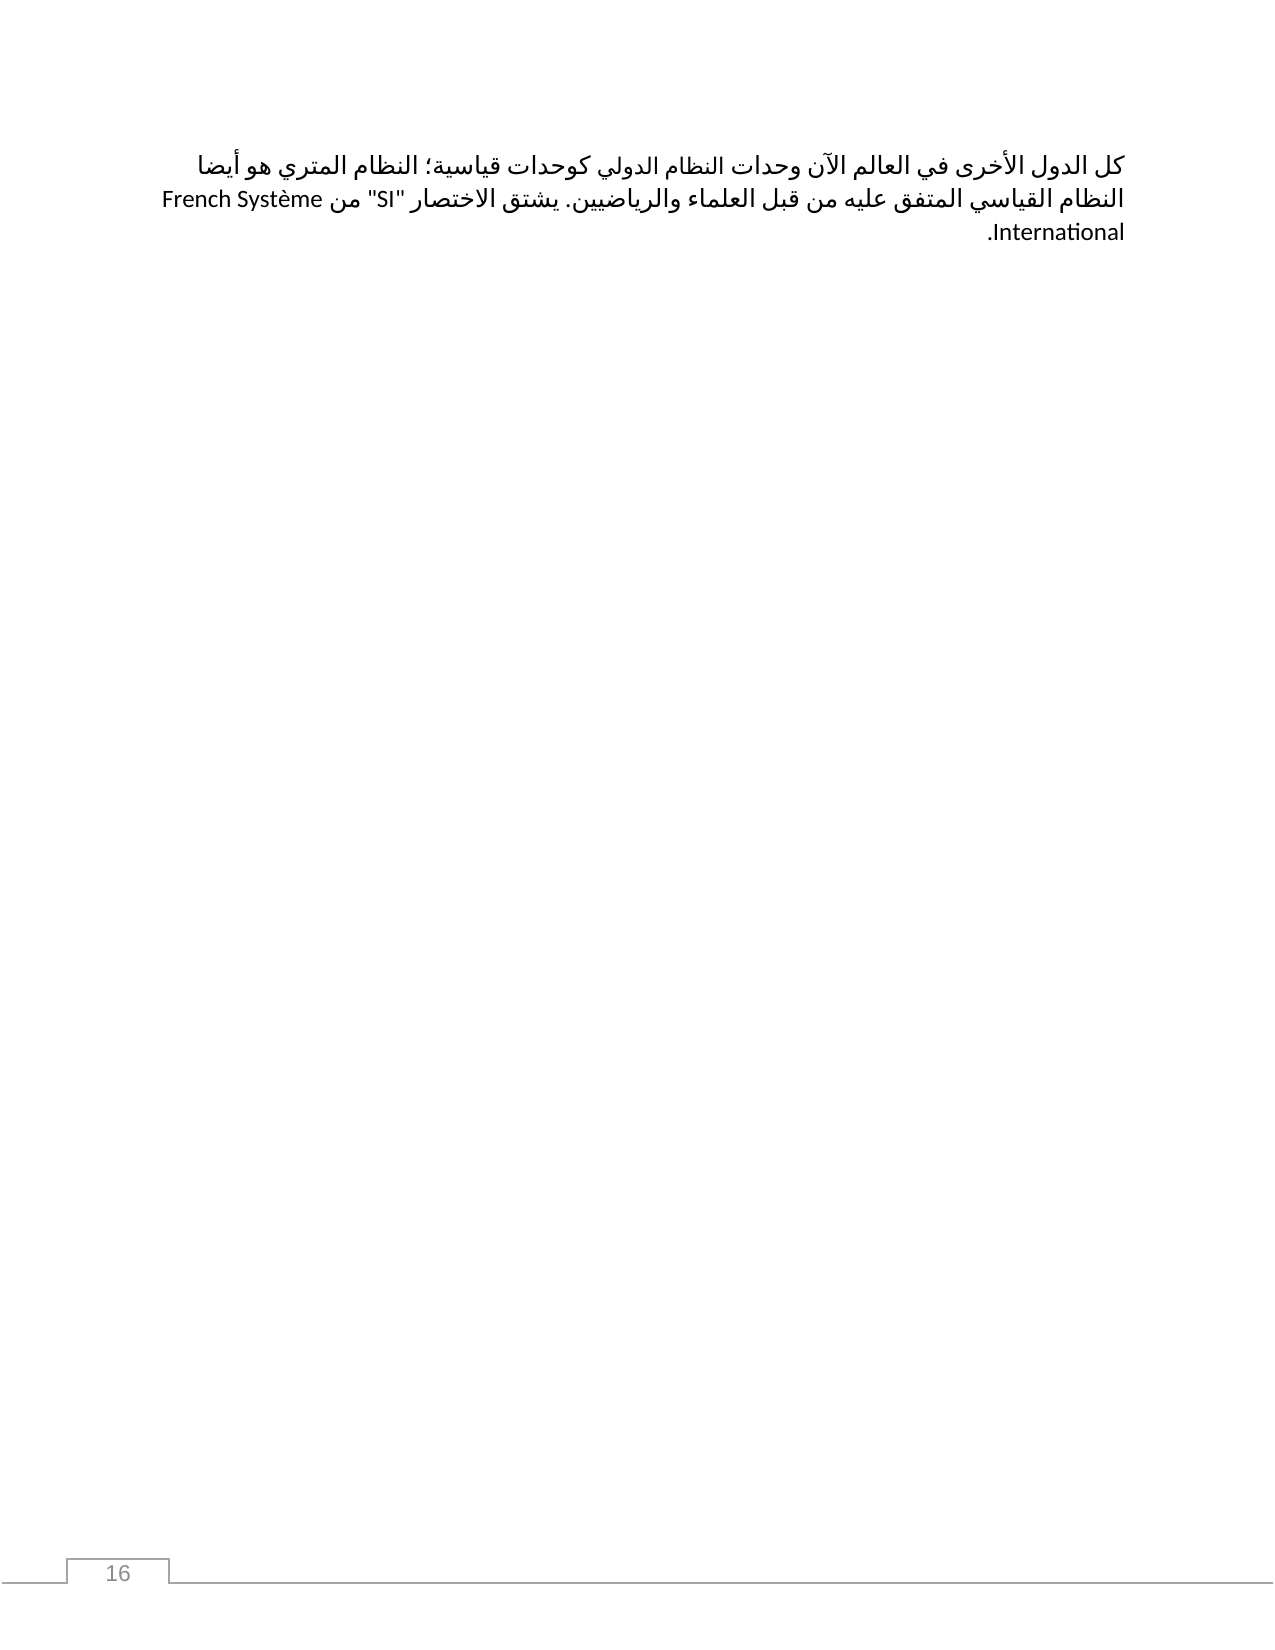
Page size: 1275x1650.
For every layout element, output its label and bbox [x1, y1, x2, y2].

text [150, 150, 1125, 246]
